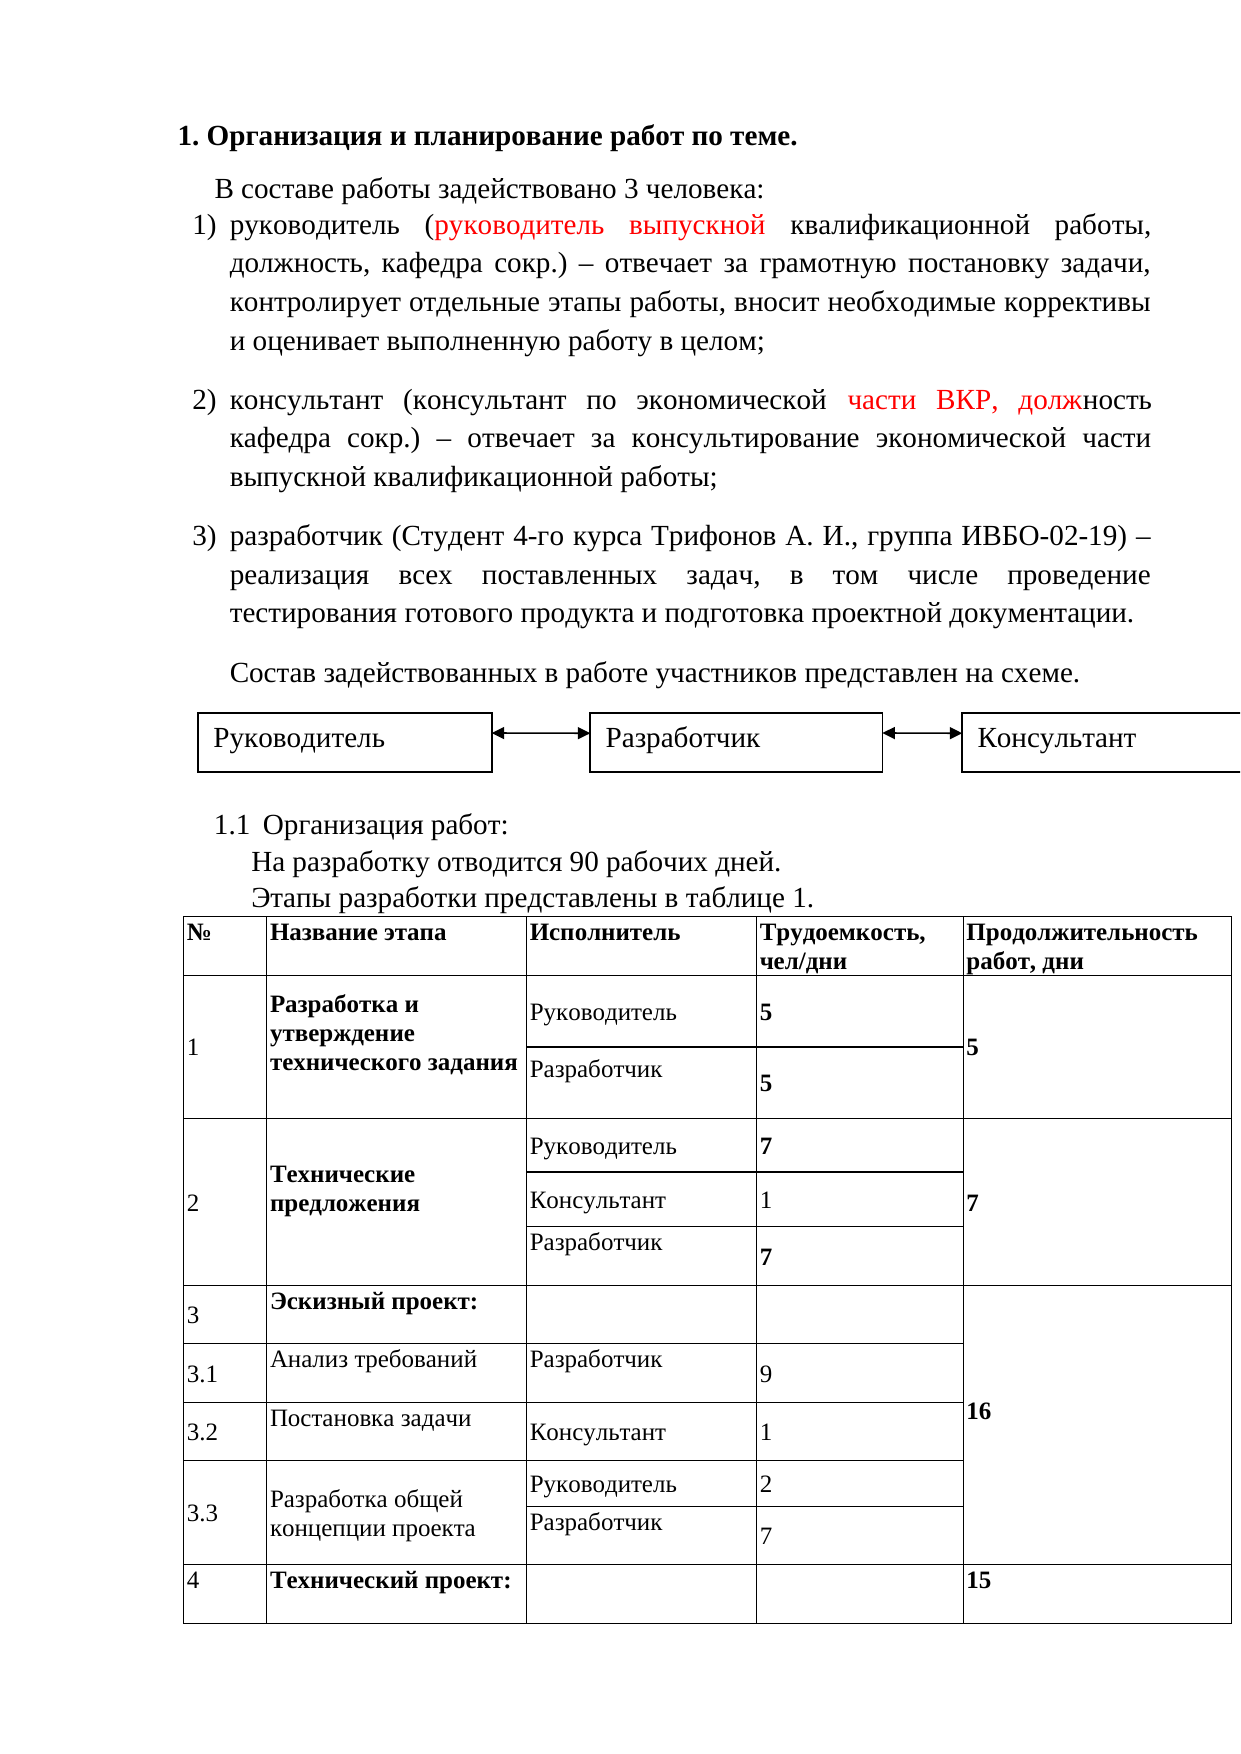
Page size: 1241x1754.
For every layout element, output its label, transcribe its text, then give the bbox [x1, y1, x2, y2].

table_cell Анализ требований [267, 1344, 526, 1402]
table_cell 4 [184, 1565, 266, 1623]
table_cell 5 [757, 1048, 963, 1118]
table_cell 1 [184, 976, 266, 1118]
table_cell [527, 1286, 756, 1343]
table_cell 1 [757, 1403, 963, 1460]
text Этапы разработки представлены в таблице 1. [177, 880, 1152, 913]
table_cell Консультант [527, 1403, 756, 1460]
table_cell 7 [757, 1119, 963, 1171]
table_cell 5 [964, 976, 1231, 1118]
table_cell 3.3 [184, 1461, 266, 1564]
table_cell 3.2 [184, 1403, 266, 1460]
table_cell Руководитель [527, 1119, 756, 1171]
table_cell 7 [757, 1227, 963, 1285]
table_cell 9 [757, 1344, 963, 1402]
text 1.1 Организация работ: [177, 807, 1152, 841]
table_cell 2 [184, 1119, 266, 1285]
table_cell Разработчик [527, 1344, 756, 1402]
table_cell Разработчик [527, 1227, 756, 1285]
table_cell Руководитель [527, 1461, 756, 1506]
table_cell Эскизный проект: [267, 1286, 526, 1343]
list Состав задействованных в работе участников представлен на схеме. [229, 655, 1152, 688]
table_cell Разработчик [527, 1048, 756, 1118]
table_cell 7 [757, 1507, 963, 1564]
table_cell 5 [757, 976, 963, 1046]
text В составе работы задействовано 3 человека: [214, 171, 1152, 204]
table_header Название этапа [267, 917, 526, 974]
table_cell 1 [757, 1173, 963, 1226]
table_cell 7 [964, 1119, 1231, 1285]
table_cell Руководитель [527, 976, 756, 1046]
list разработчик (Студент 4-го курса Трифонов А. И., группа ИВБО-02-19) – реализация всех поставленных задач, в том числе проведение тестирования готового продукта и подготовка проектной документации. [192, 518, 1152, 629]
table_cell 3.1 [184, 1344, 266, 1402]
table_cell 15 [964, 1565, 1231, 1623]
table_cell [757, 1286, 963, 1343]
table_header Продолжительность работ, дни [964, 917, 1231, 974]
table_cell Разработчик [527, 1507, 756, 1564]
text 1. Организация и планирование работ по теме. [177, 118, 1152, 152]
table_cell 2 [757, 1461, 963, 1506]
table_header Исполнитель [527, 917, 756, 974]
table_header Трудоемкость, чел/дни [757, 917, 963, 974]
list руководитель (руководитель выпускной квалификационной работы, должность, кафедра сокр.) – отвечает за грамотную постановку задачи, контролирует отдельные этапы работы, вносит необходимые коррективы и оценивает выполненную работу в целом; [192, 207, 1152, 356]
table_cell [527, 1565, 756, 1623]
text На разработку отводится 90 рабочих дней. [177, 844, 1152, 877]
table_cell Постановка задачи [267, 1403, 526, 1460]
table_cell Разработка и утверждение технического задания [267, 976, 526, 1118]
table_cell Технический проект: [267, 1565, 526, 1623]
table_cell [757, 1565, 963, 1623]
table_cell 3 [184, 1286, 266, 1343]
table_cell Технические предложения [267, 1119, 526, 1285]
list консультант (консультант по экономической части ВКР, должность кафедра сокр.) – отвечает за консультирование экономической части выпускной квалификационной работы; [192, 382, 1152, 493]
table_cell 16 [964, 1286, 1231, 1564]
table_cell Разработка общей концепции проекта [267, 1461, 526, 1564]
table_header № [184, 917, 266, 974]
table_cell Консультант [527, 1173, 756, 1226]
